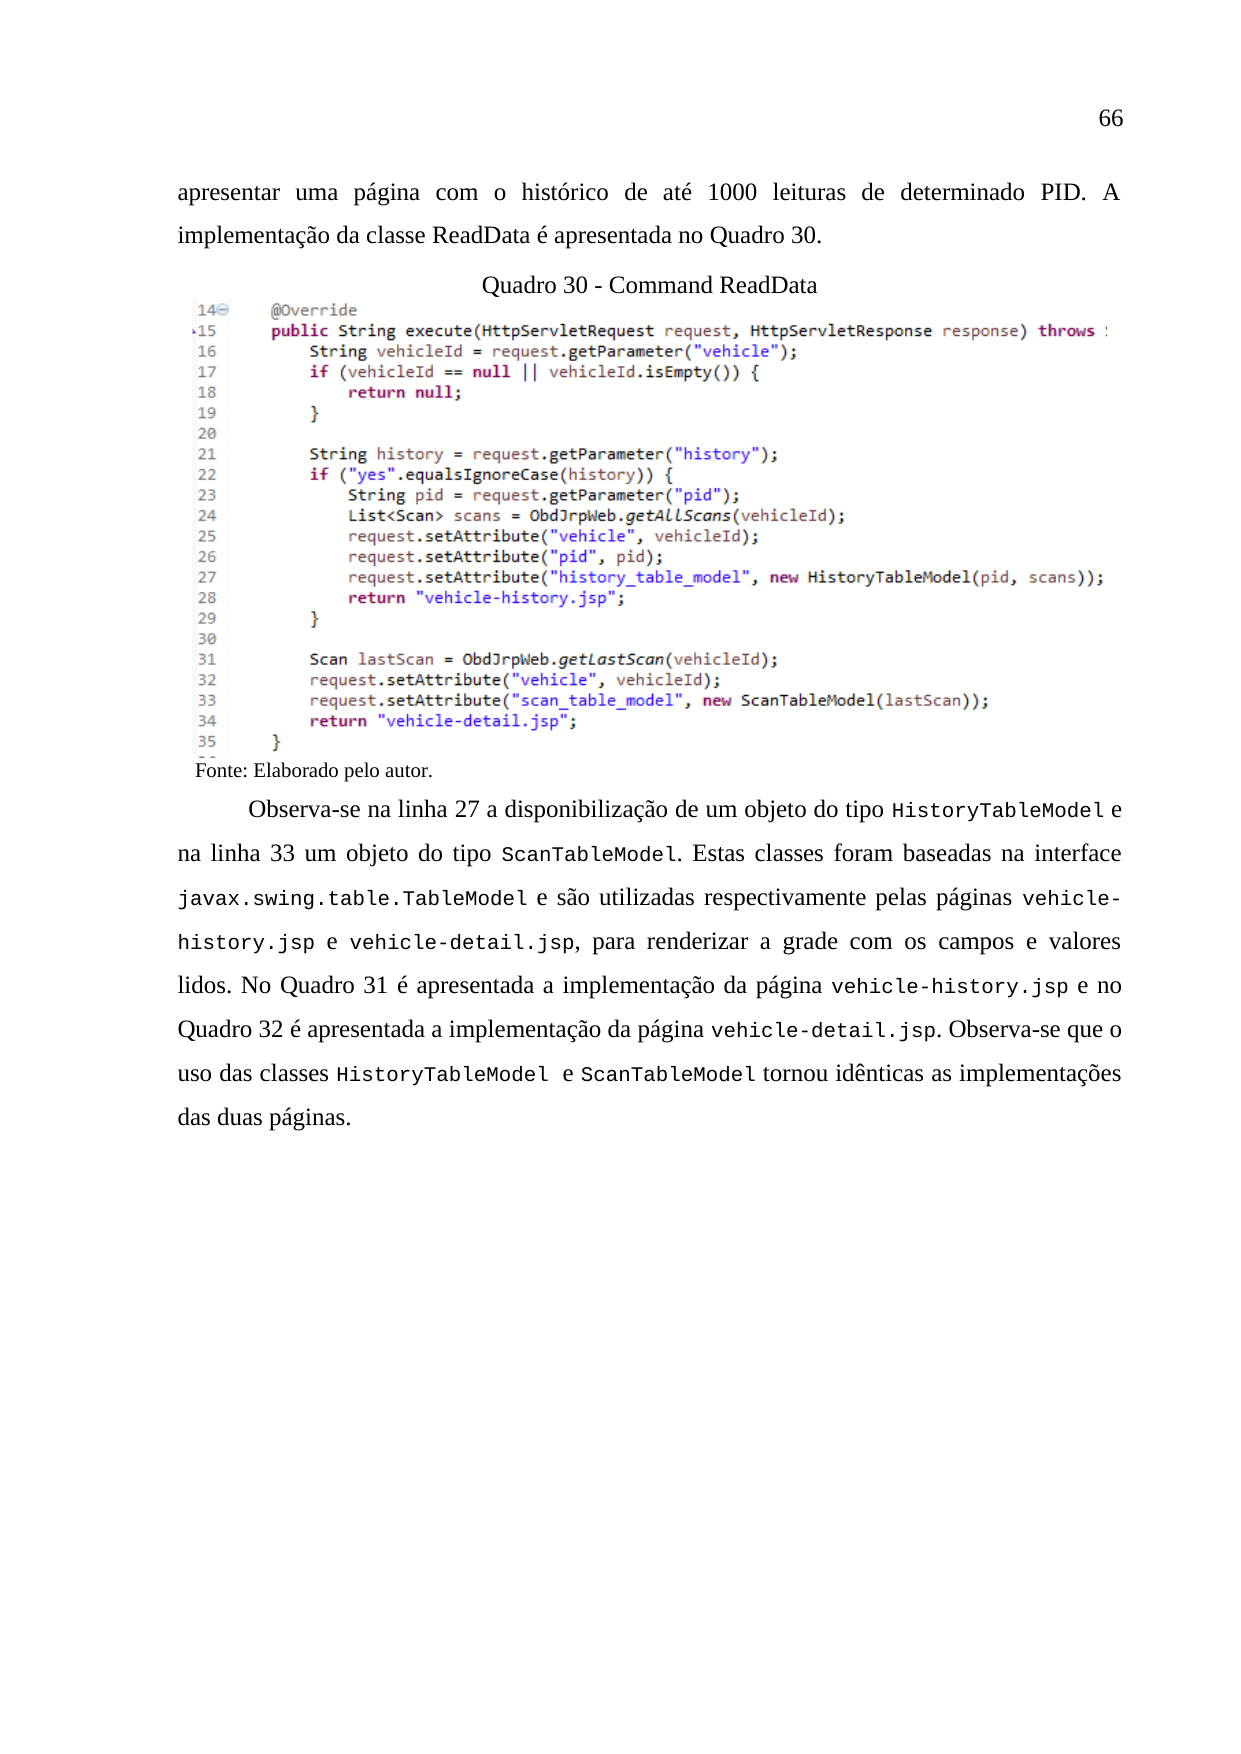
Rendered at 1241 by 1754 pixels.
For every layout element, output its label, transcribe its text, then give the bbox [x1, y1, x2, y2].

text Fonte: Elaborado pelo autor. [177, 758, 1122, 782]
text Observa-se na linha 27 a disponibilização de um objeto do tipo HistoryTableModel e na linha 33 um objeto do tipo ScanTableModel. Estas classes foram baseadas na interface javax.swing.table.TableModel e são utilizadas respectivamente pelas páginas vehicle-history.jsp e vehicle-detail.jsp, para renderizar a grade com os campos e valores lidos. No Quadro 31 é apresentada a implementação da página vehicle-history.jsp e no Quadro 32 é apresentada a implementação da página vehicle-detail.jsp. Observa-se que o uso das classes HistoryTableModel e ScanTableModel tornou idênticas as implementações das duas páginas. [177, 794, 1122, 1131]
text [177, 177, 1122, 249]
picture [192, 298, 1108, 758]
